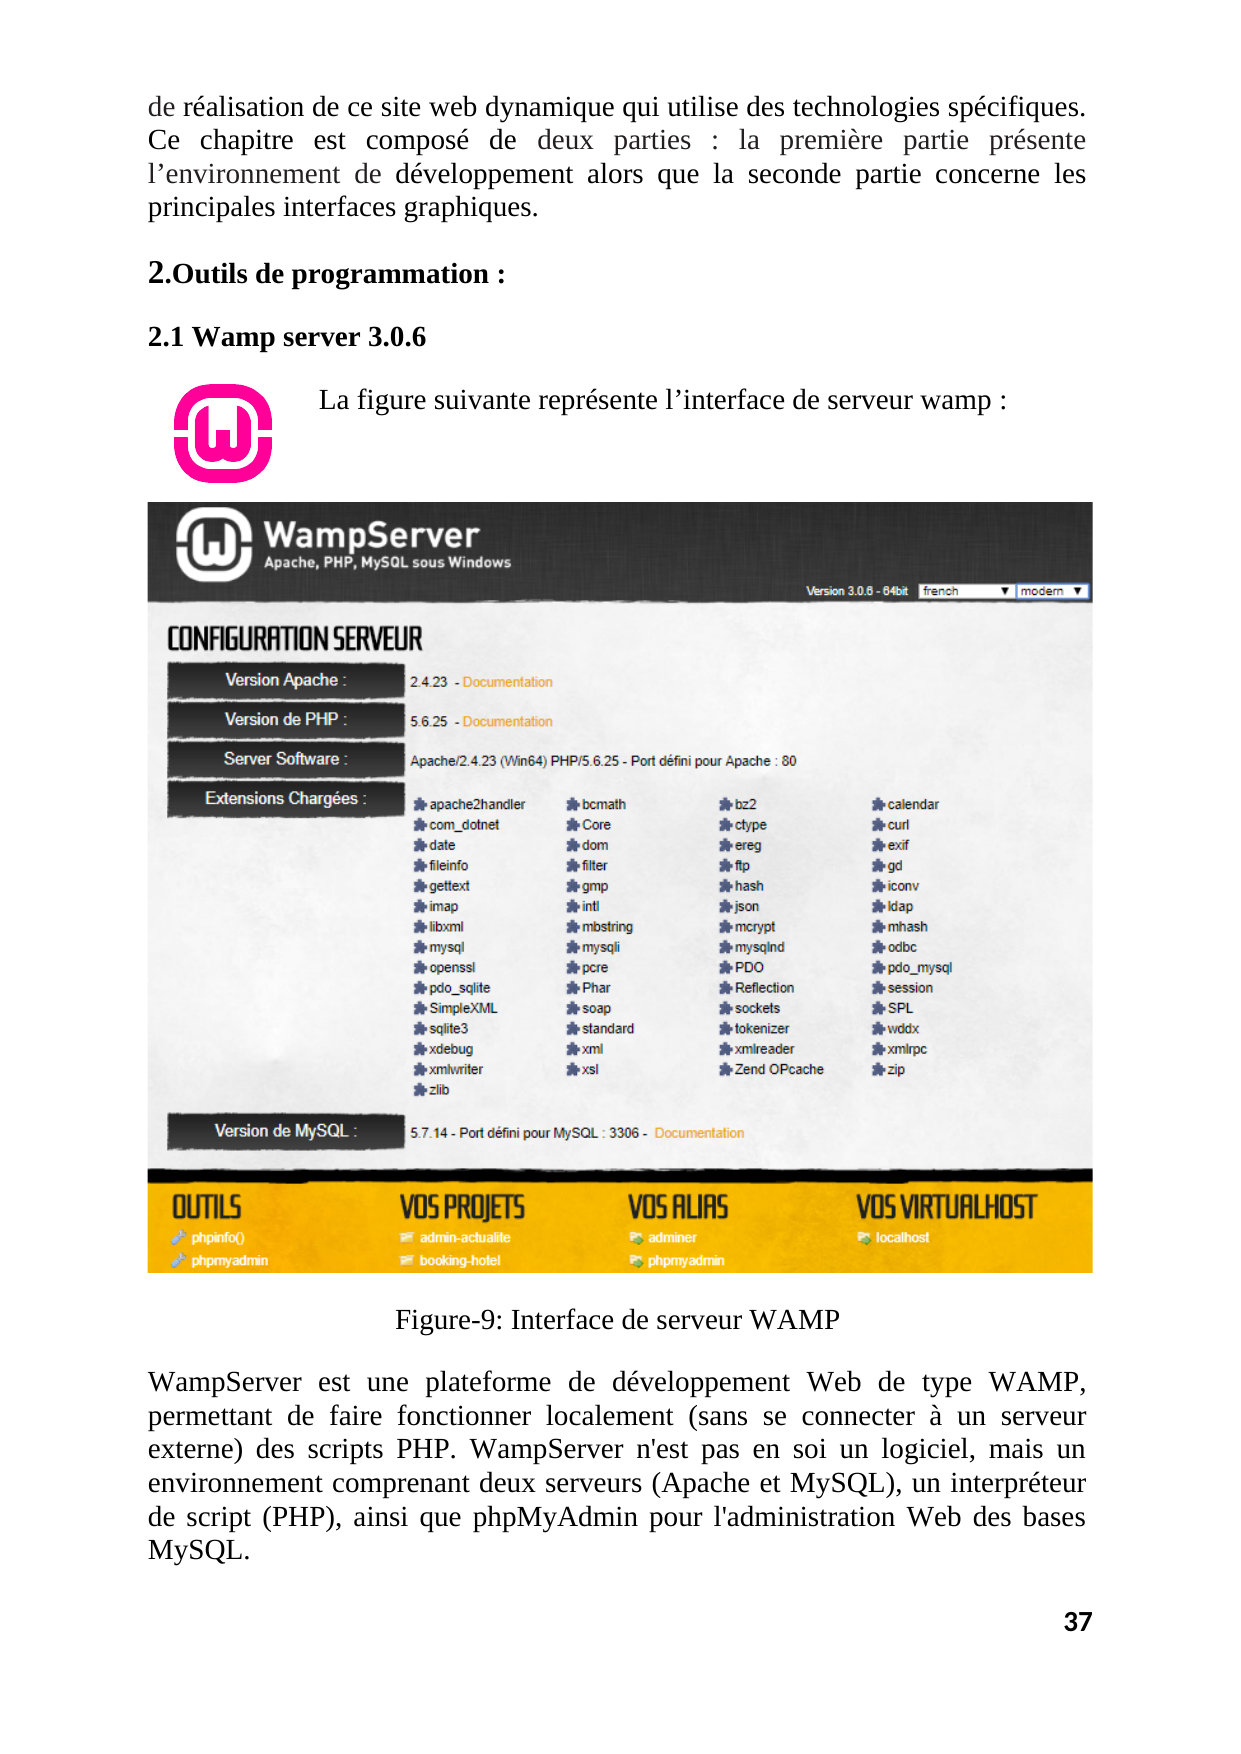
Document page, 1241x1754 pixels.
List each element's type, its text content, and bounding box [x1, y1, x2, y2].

text 2.Outils de programmation : [148, 252, 1087, 290]
picture [148, 382, 300, 485]
text La figure suivante représente l’interface de serveur wamp : [300, 382, 1087, 416]
text 2.1 Wamp server 3.0.6 [148, 319, 1087, 353]
text WampServer est une plateforme de développement Web de type WAMP, permettant de faire fonctionner localement (sans se connecter à un serveur externe) des scripts PHP. WampServer n'est pas en soi un logiciel, mais un environnement comprenant deux serveurs (Apache et MySQL), un interpréteur de script (PHP), ainsi que phpMyAdmin pour l'administration Web des bases MySQL. [148, 1364, 1087, 1566]
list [148, 89, 1087, 223]
text Figure-9: Interface de serveur WAMP [148, 1302, 1087, 1335]
picture [147, 502, 1093, 1273]
